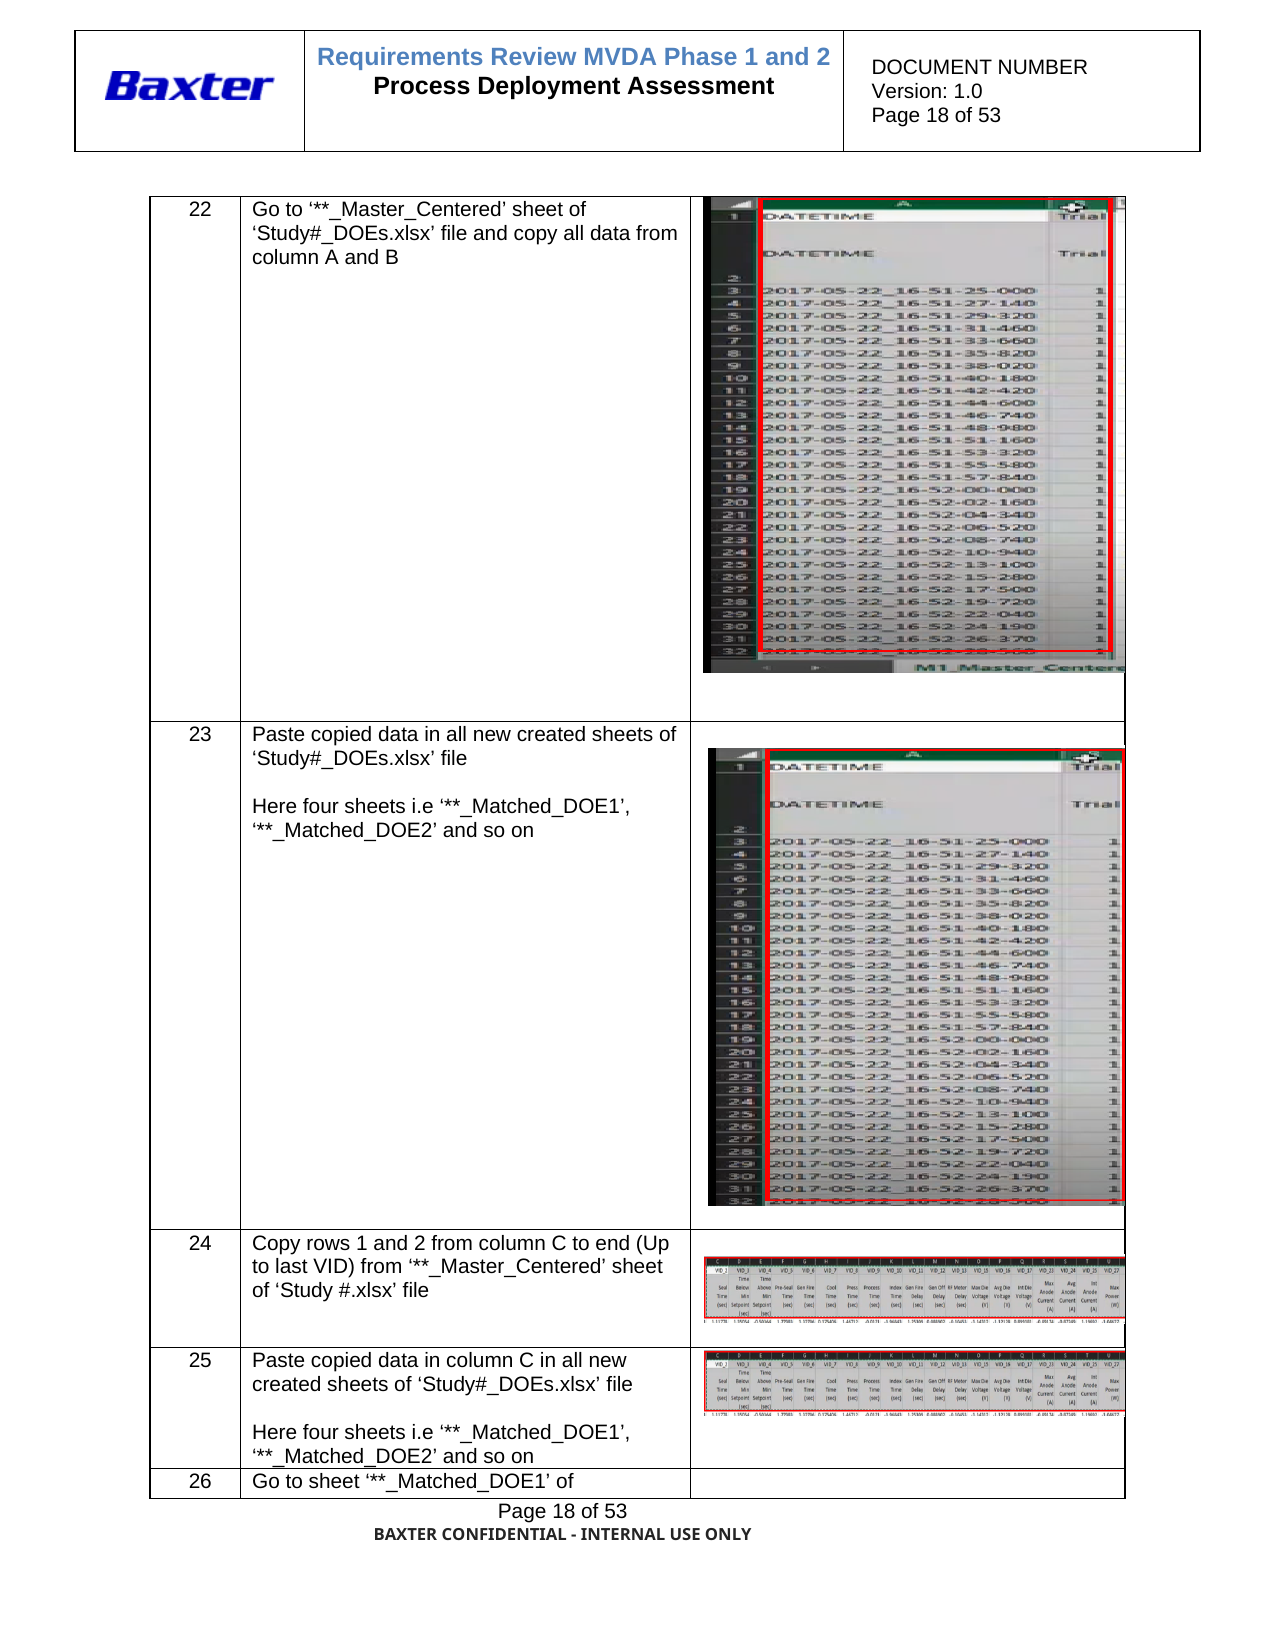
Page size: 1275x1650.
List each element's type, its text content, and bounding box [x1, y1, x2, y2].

table_cell 23 [151, 722, 240, 1229]
picture [701, 197, 1125, 673]
table_cell 24 [151, 1230, 240, 1347]
picture [701, 1348, 1125, 1417]
table_cell [691, 1469, 1124, 1498]
picture [104, 71, 275, 100]
table_cell Go to ‘**_Master_Centered’ sheet of ‘Study#_DOEs.xlsx’ file and copy all data from column A and B [241, 197, 690, 721]
table_cell Copy rows 1 and 2 from column C to end (Up to last VID) from ‘**_Master_Centered’ sheet of ‘Study #.xlsx’ file [241, 1230, 690, 1347]
table_cell 22 [151, 197, 240, 721]
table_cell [241, 1469, 690, 1498]
table_cell Paste copied data in all new created sheets of ‘Study#_DOEs.xlsx’ file Here four sheets i.e ‘**_Matched_DOE1’, ‘**_Matched_DOE2’ and so on [241, 722, 690, 1229]
picture [701, 745, 1125, 1206]
table_cell 25 [151, 1348, 240, 1468]
table_cell Paste copied data in column C in all new created sheets of ‘Study#_DOEs.xlsx’ file Here four sheets i.e ‘**_Matched_DOE1’, ‘**_Matched_DOE2’ and so on [241, 1348, 690, 1468]
table_cell [691, 722, 1124, 1229]
table_cell [691, 1230, 1124, 1347]
table_cell 26 [151, 1469, 240, 1498]
picture [701, 1254, 1125, 1324]
table_cell [691, 1348, 1124, 1468]
table_cell [691, 197, 1124, 721]
